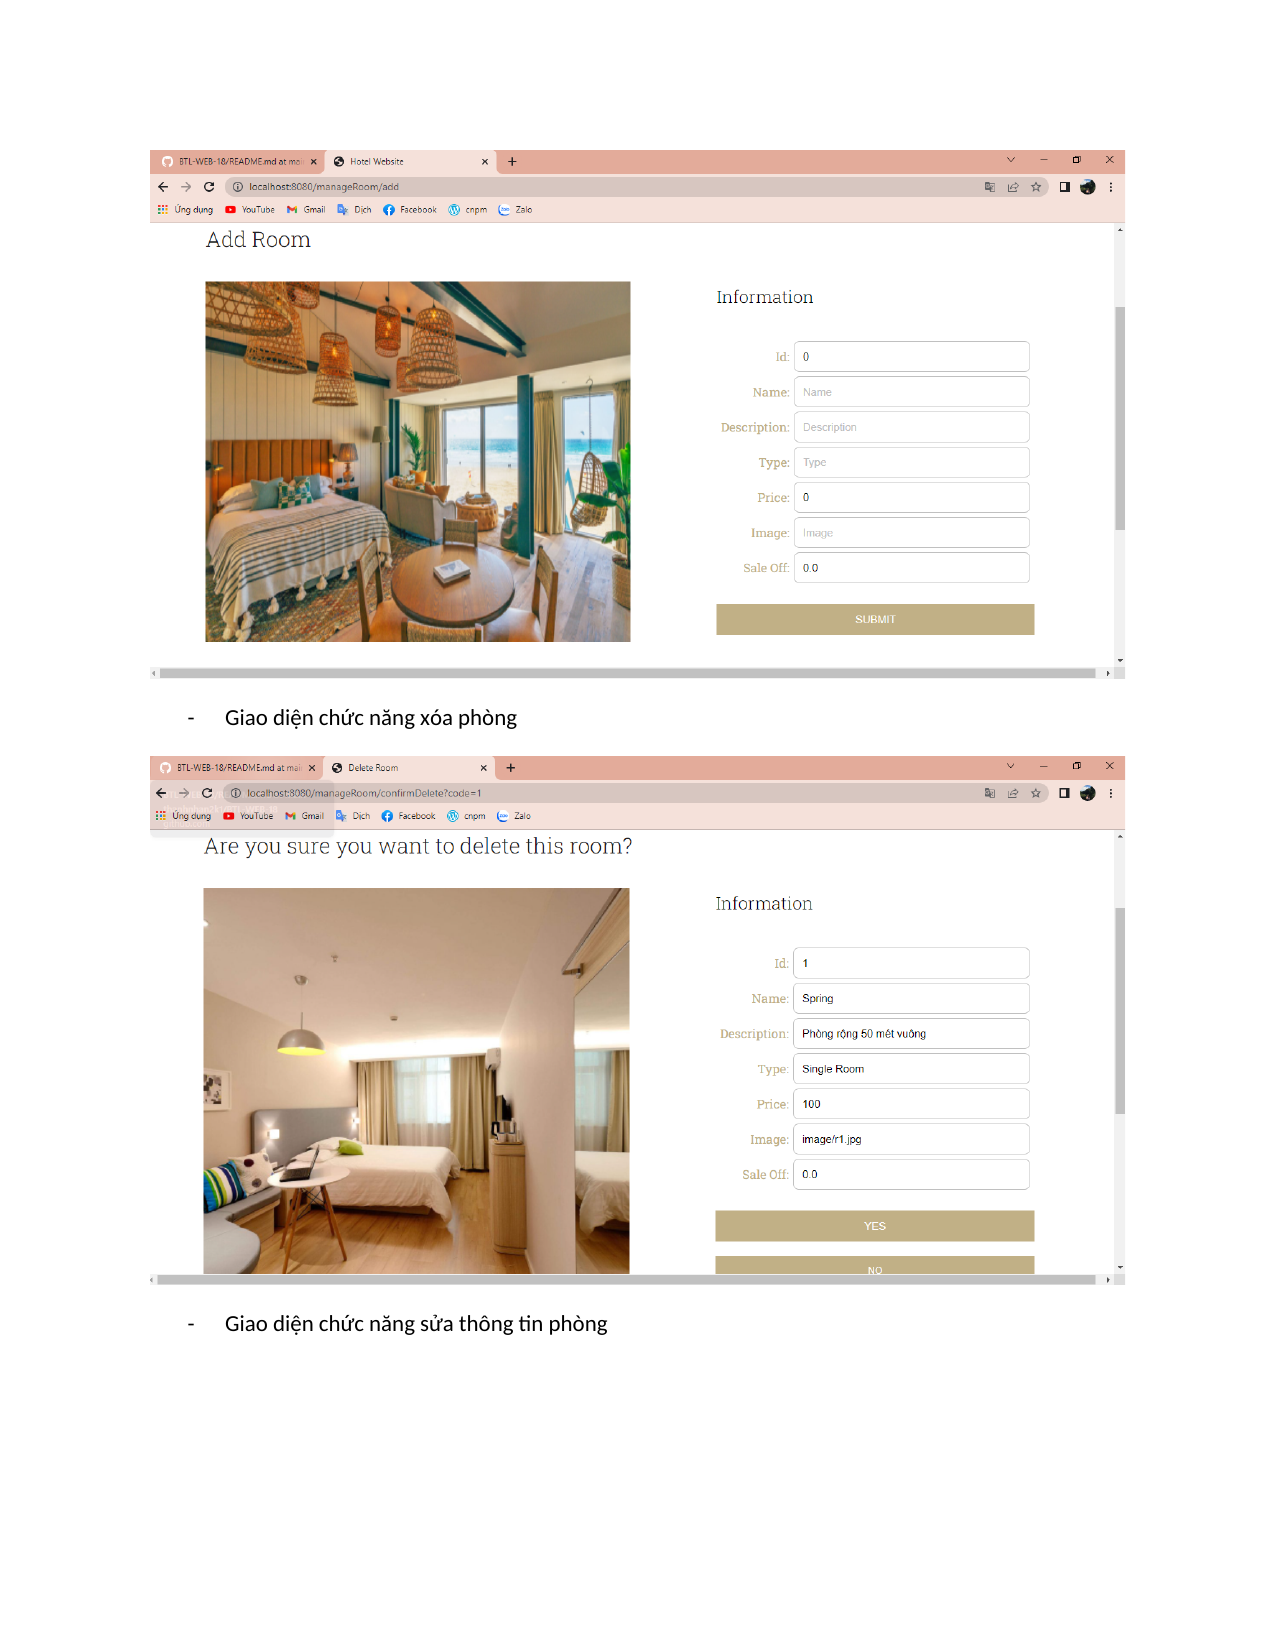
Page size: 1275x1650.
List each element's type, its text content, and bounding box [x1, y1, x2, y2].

list Giao diện chức năng xóa phòng [187, 703, 1125, 731]
picture [150, 150, 1125, 679]
list Giao diện chức năng sửa thông tin phòng [187, 1309, 1125, 1337]
picture [150, 756, 1125, 1285]
